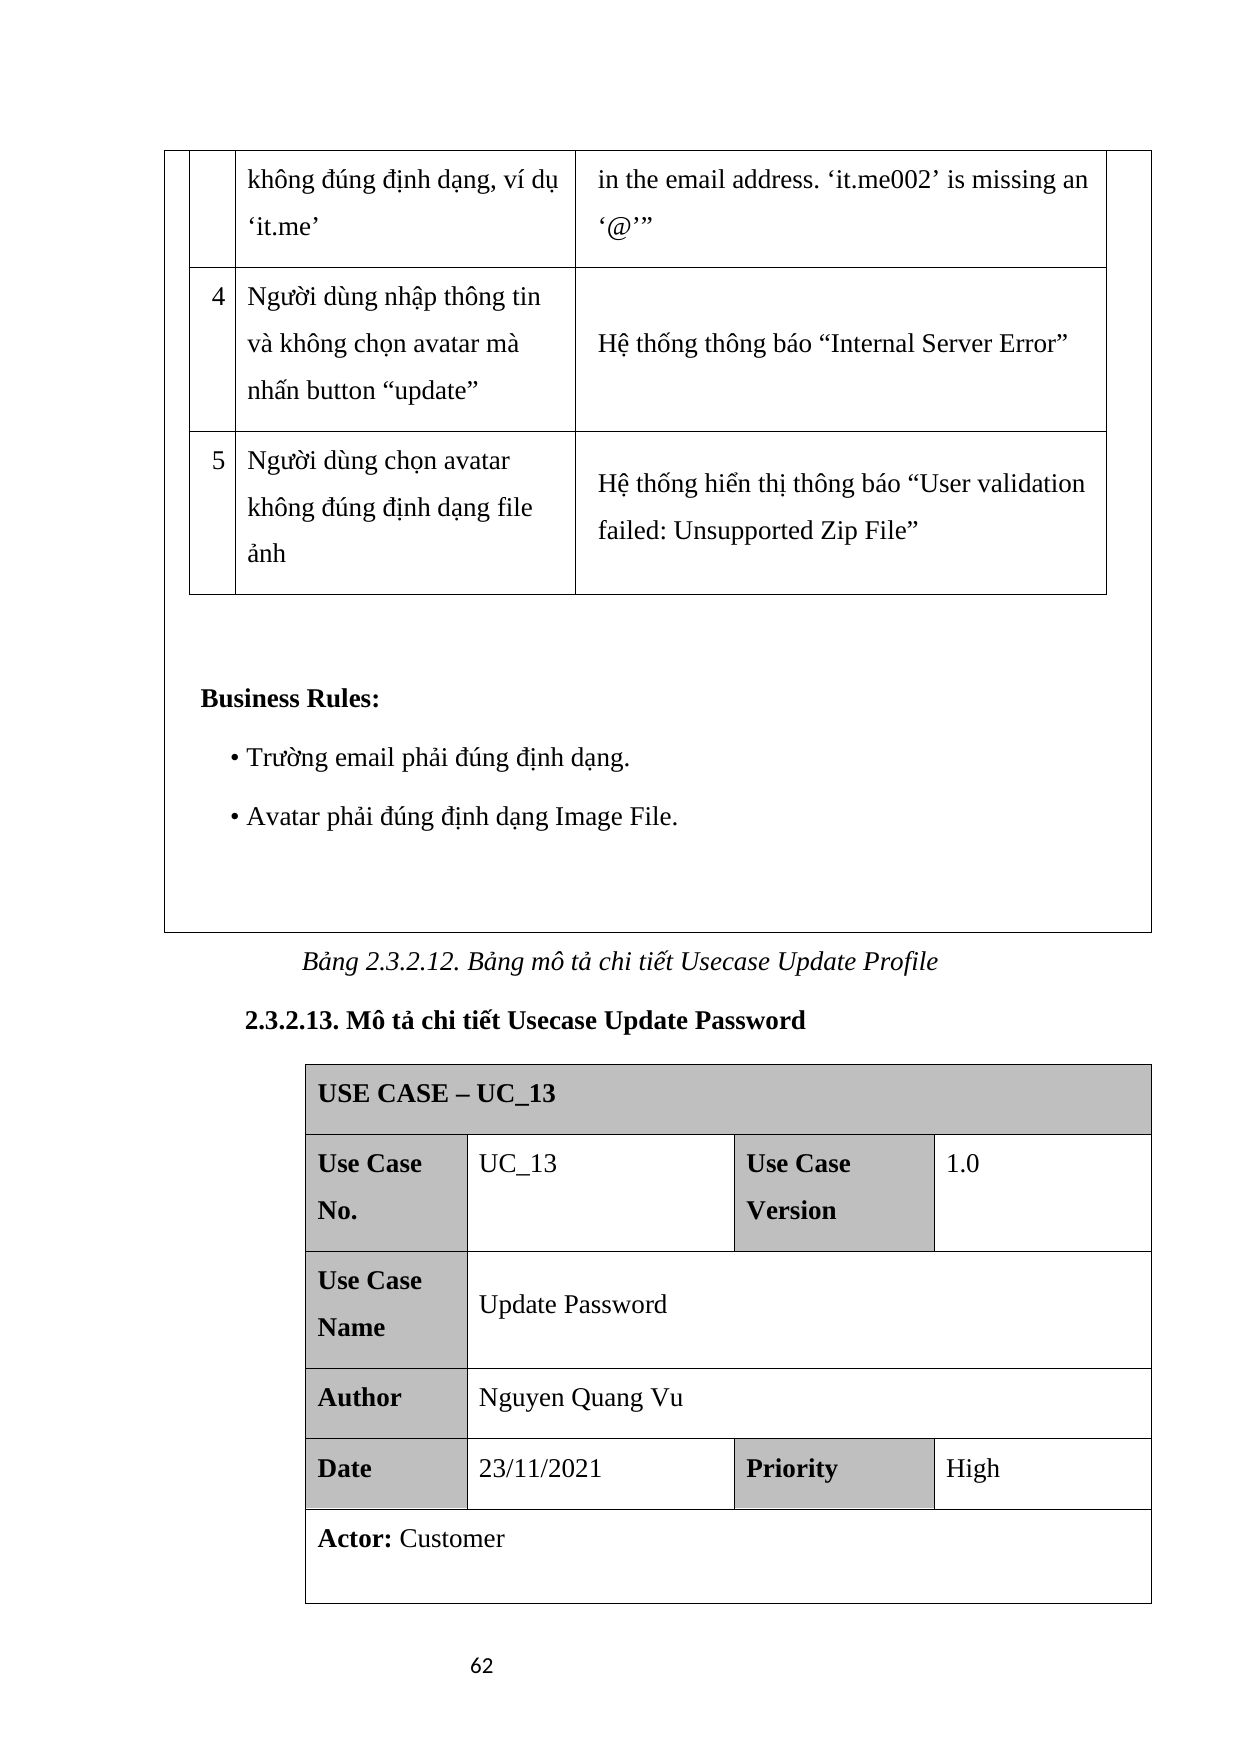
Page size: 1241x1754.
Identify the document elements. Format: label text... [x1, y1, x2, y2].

table_header USE CASE – UC_13 [306, 1065, 1151, 1134]
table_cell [576, 151, 1106, 267]
table_cell 5 [190, 432, 235, 594]
table_cell Date [306, 1439, 467, 1508]
table_cell Author [306, 1369, 467, 1438]
table_cell Hệ thống thông báo “Internal Server Error” [576, 268, 1106, 431]
subtitle 2.3.2.13. Mô tả chi tiết Usecase Update Password [187, 1004, 1053, 1036]
table_cell Business Rules: • Trường email phải đúng định dạng. • Avatar phải đúng định dạng Image File. [189, 595, 1106, 932]
table_cell Use Case Version [735, 1135, 934, 1251]
table_cell 3 [190, 151, 235, 267]
table_cell Hệ thống hiển thị thông báo “User validation failed: Unsupported Zip File” [576, 432, 1106, 594]
table_cell Người dùng nhập thông tin và không chọn avatar mà nhấn button “update” [236, 268, 575, 431]
table_cell 1.0 [935, 1135, 1151, 1251]
table_cell 23/11/2021 [468, 1439, 734, 1508]
table_cell Người dùng chọn avatar không đúng định dạng file ảnh [236, 432, 575, 594]
table_cell Priority [735, 1439, 934, 1508]
table_cell Use Case No. [306, 1135, 467, 1251]
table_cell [236, 151, 575, 267]
text Bảng 2.3.2.12. Bảng mô tả chi tiết Usecase Update Profile [187, 945, 1053, 976]
table_cell Use Case Name [306, 1252, 467, 1368]
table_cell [306, 1510, 1151, 1603]
table_cell High [935, 1439, 1151, 1508]
table_cell 4 [190, 268, 235, 431]
table_cell Update Password [468, 1252, 1151, 1368]
table_cell Nguyen Quang Vu [468, 1369, 1151, 1438]
table_cell UC_13 [468, 1135, 734, 1251]
